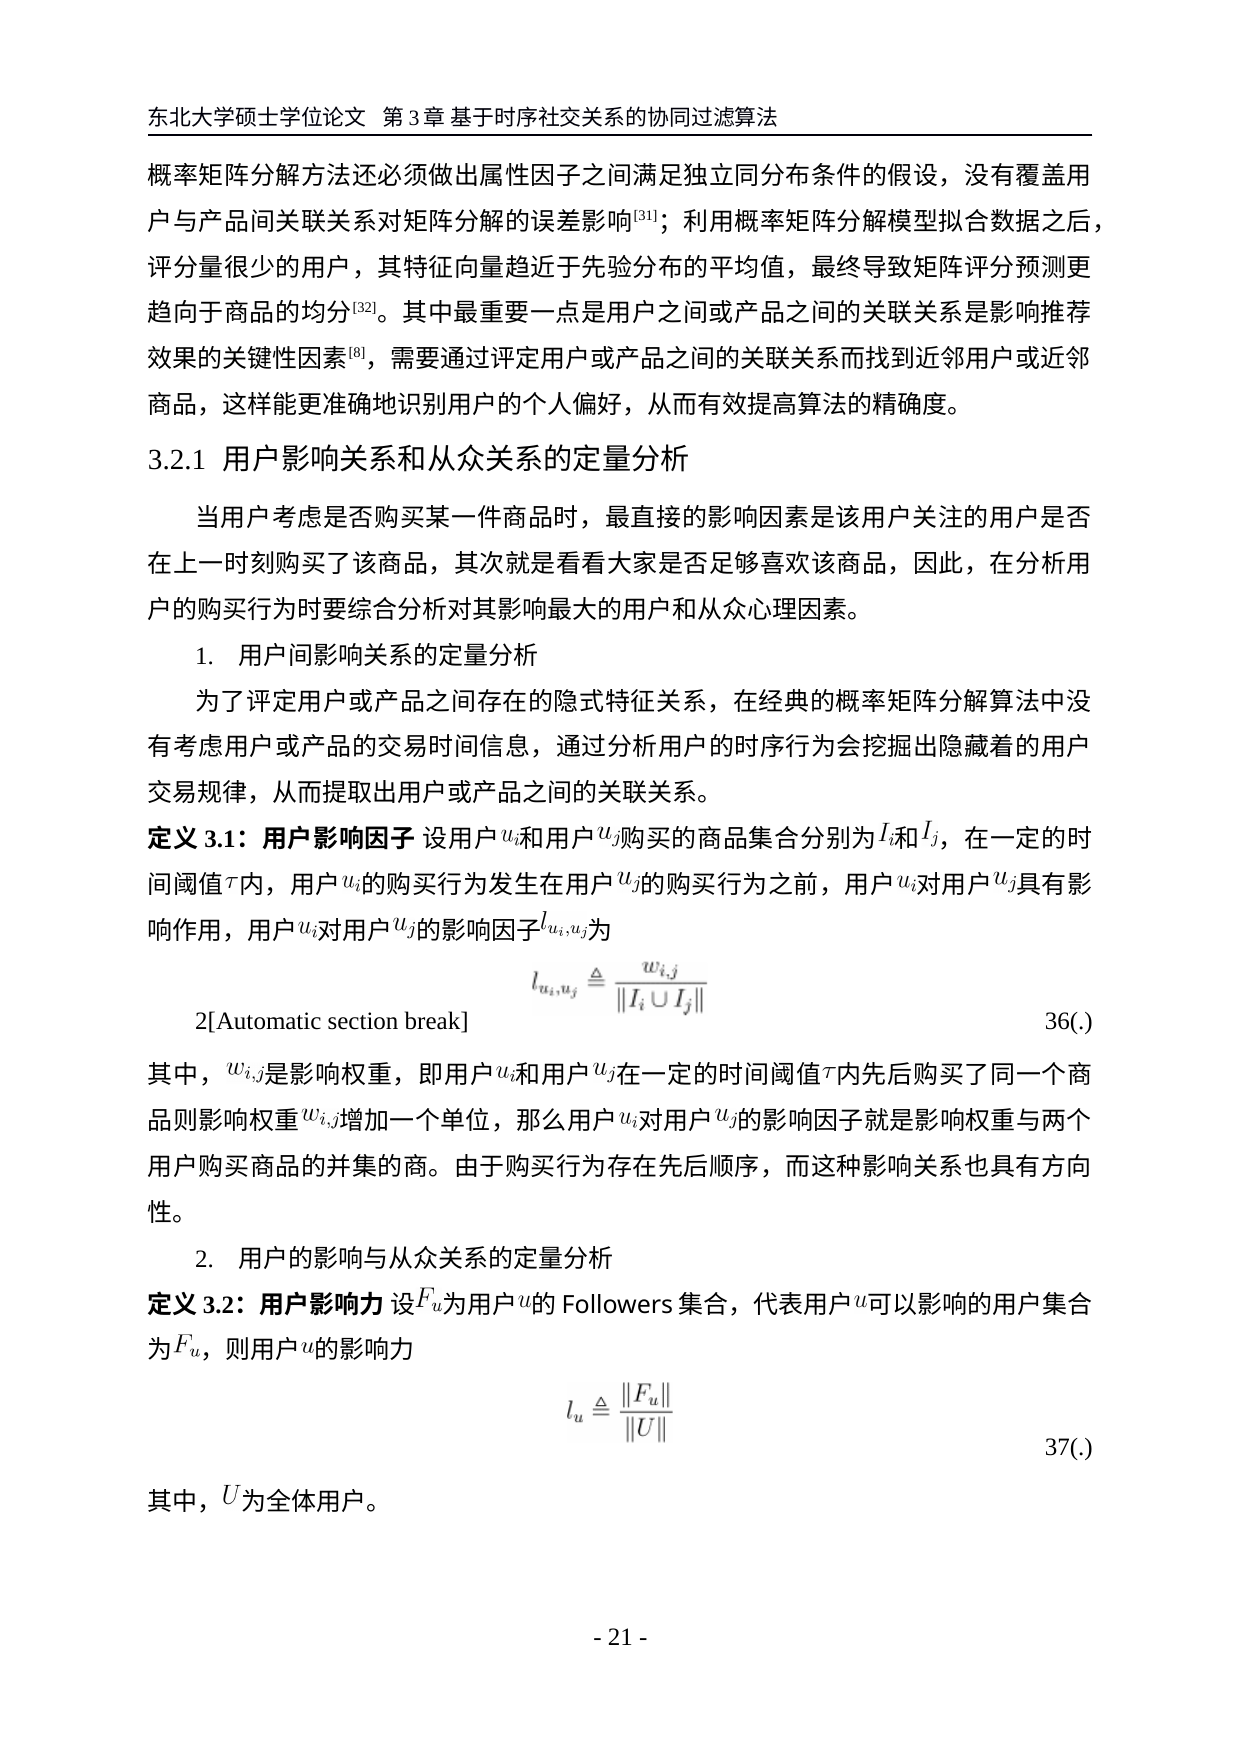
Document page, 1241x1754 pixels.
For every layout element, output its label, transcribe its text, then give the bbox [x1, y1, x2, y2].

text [148, 148, 1092, 423]
text 定义3.1：用户影响因子 设用户和用户购买的商品集合分别为和，在一定的时间阈值内，用户的购买行为发生在用户的购买行为之前，用户对用户具有影响作用，用户对用户的影响因子为 [148, 811, 1092, 948]
list 用户间影响关系的定量分析 [195, 627, 1092, 673]
list 用户的影响与从众关系的定量分析 [195, 1231, 1092, 1276]
text 为了评定用户或产品之间存在的隐式特征关系，在经典的概率矩阵分解算法中没有考虑用户或产品的交易时间信息，通过分析用户的时序行为会挖掘出隐藏着的用户交易规律，从而提取出用户或产品之间的关联关系。 [148, 673, 1092, 811]
subtitle 用户影响关系和从众关系的定量分析 [148, 435, 1092, 477]
text 定义3.2：用户影响力 设为用户的Followers集合，代表用户可以影响的用户集合为，则用户的影响力 [148, 1276, 1092, 1368]
text 其中，是影响权重，即用户和用户在一定的时间阈值内先后购买了同一个商品则影响权重增加一个单位，那么用户对用户的影响因子就是影响权重与两个用户购买商品的并集的商。由于购买行为存在先后顺序，而这种影响关系也具有方向性。 [148, 1047, 1092, 1231]
text 当用户考虑是否购买某一件商品时，最直接的影响因素是该用户关注的用户是否在上一时刻购买了该商品，其次就是看看大家是否足够喜欢该商品，因此，在分析用户的购买行为时要综合分析对其影响最大的用户和从众心理因素。 [148, 490, 1092, 627]
text 其中，为全体用户。 [148, 1474, 1092, 1519]
